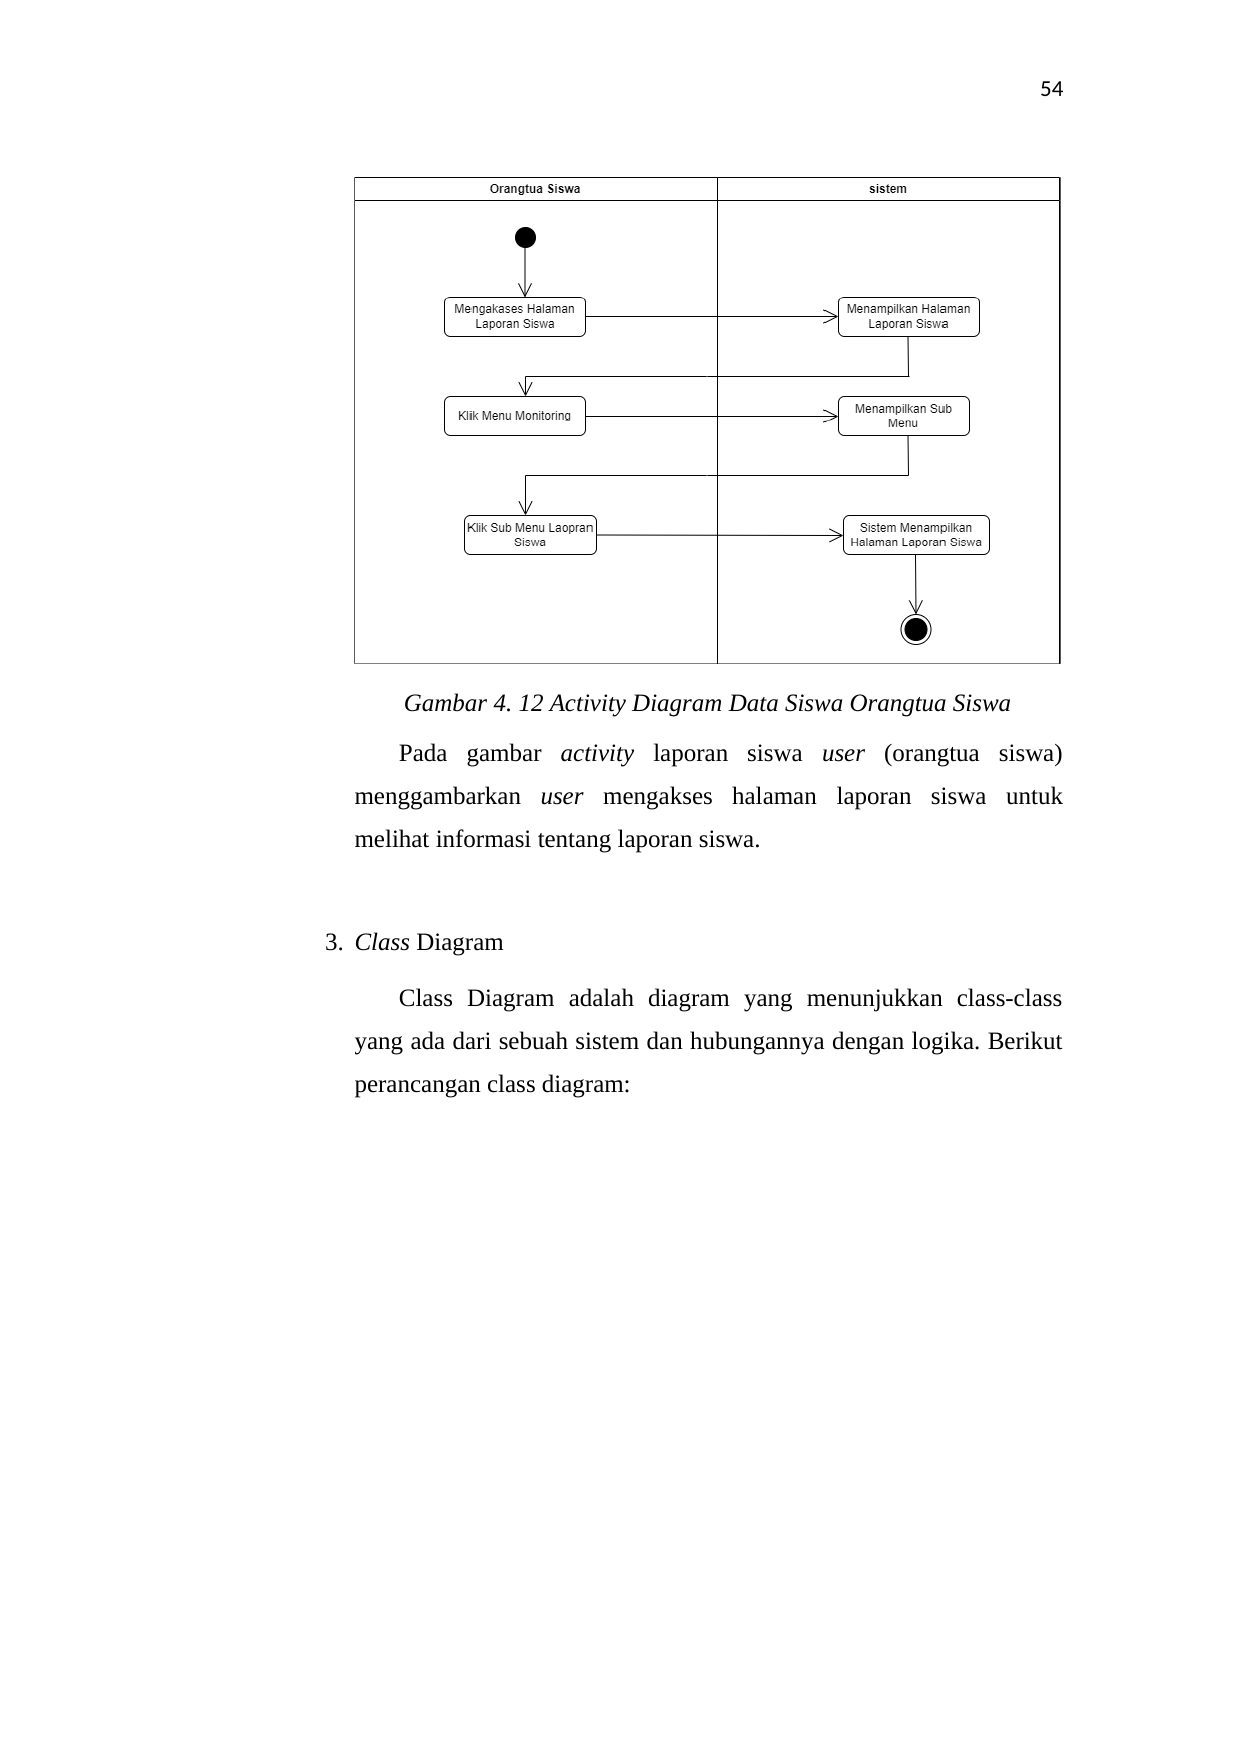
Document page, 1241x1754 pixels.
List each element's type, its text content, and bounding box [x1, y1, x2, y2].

text Pada gambar activity laporan siswa user (orangtua siswa) menggambarkan user mengakses halaman laporan siswa untuk melihat informasi tentang laporan siswa. [354, 738, 1063, 853]
text Gambar 4. 12 Activity Diagram Data Siswa Orangtua Siswa [236, 688, 1063, 717]
picture [354, 177, 1061, 664]
list Class Diagram [325, 927, 1063, 956]
text Class Diagram adalah diagram yang menunjukkan class-class yang ada dari sebuah sistem dan hubungannya dengan logika. Berikut perancangan class diagram: [354, 983, 1063, 1098]
